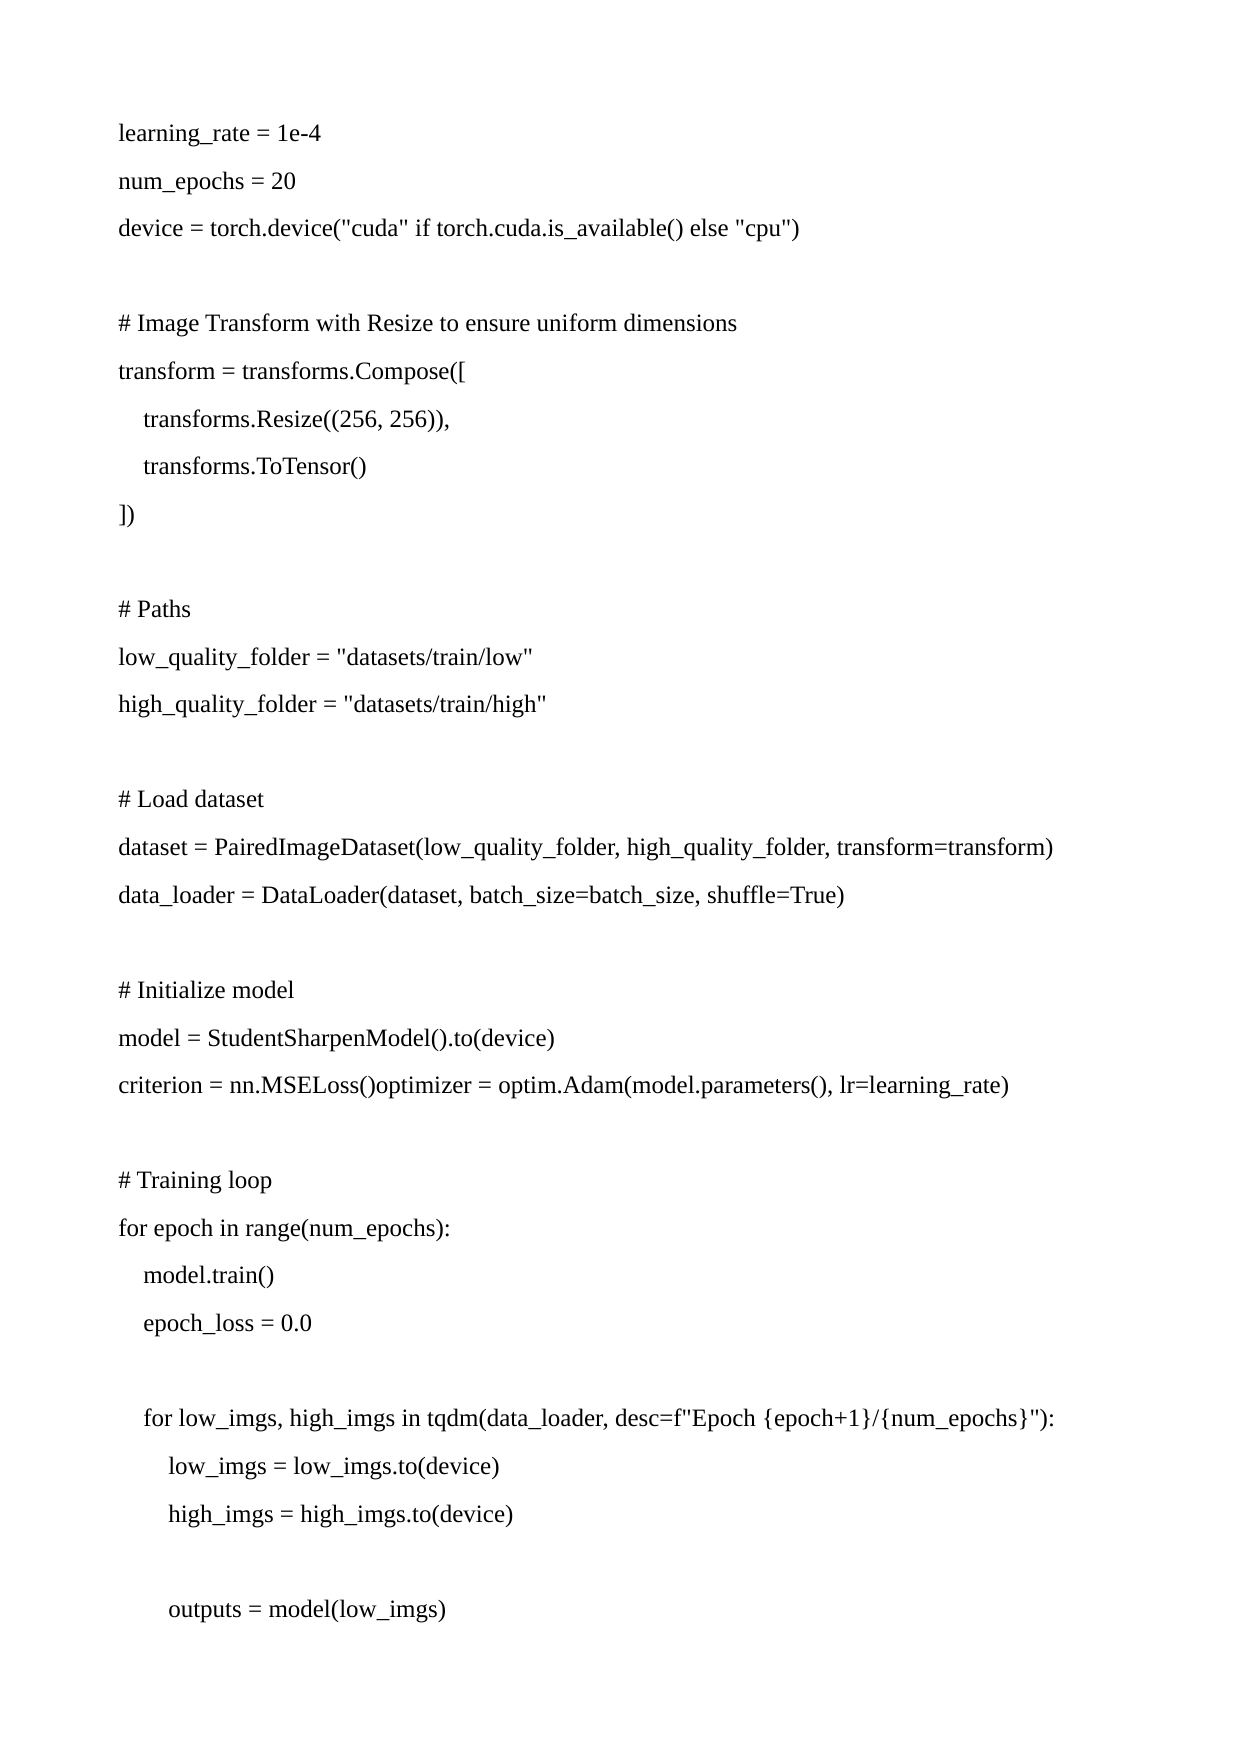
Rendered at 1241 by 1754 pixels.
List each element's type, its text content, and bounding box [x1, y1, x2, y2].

text outputs = model(low_imgs) [118, 1594, 1122, 1623]
text num_epochs = 20 [118, 166, 1122, 194]
text ]) [118, 499, 1122, 528]
text transforms.Resize((256, 256)), [118, 404, 1122, 432]
text for epoch in range(num_epochs): [118, 1213, 1122, 1242]
text low_imgs = low_imgs.to(device) [118, 1451, 1122, 1480]
text epoch_loss = 0.0 [118, 1308, 1122, 1337]
text # Load dataset [118, 784, 1122, 813]
text data_loader = DataLoader(dataset, batch_size=batch_size, shuffle=True) [118, 880, 1122, 908]
text low_quality_folder = "datasets/train/low" [118, 642, 1122, 671]
text model = StudentSharpenModel().to(device) [118, 1023, 1122, 1051]
text high_quality_folder = "datasets/train/high" [118, 689, 1122, 718]
text for low_imgs, high_imgs in tqdm(data_loader, desc=f"Epoch {epoch+1}/{num_epochs}"): [118, 1403, 1122, 1432]
text learning_rate = 1e-4 [118, 118, 1122, 147]
text dataset = PairedImageDataset(low_quality_folder, high_quality_folder, transform=transform) [118, 832, 1122, 861]
text # Image Transform with Resize to ensure uniform dimensions [118, 308, 1122, 337]
text high_imgs = high_imgs.to(device) [118, 1499, 1122, 1527]
text transforms.ToTensor() [118, 451, 1122, 480]
text transform = transforms.Compose([ [118, 356, 1122, 385]
text # Training loop [118, 1165, 1122, 1194]
text criterion = nn.MSELoss()optimizer = optim.Adam(model.parameters(), lr=learning_rate) [118, 1070, 1122, 1099]
text # Initialize model [118, 975, 1122, 1004]
text device = torch.device("cuda" if torch.cuda.is_available() else "cpu") [118, 213, 1122, 242]
text # Paths [118, 594, 1122, 623]
text model.train() [118, 1261, 1122, 1289]
